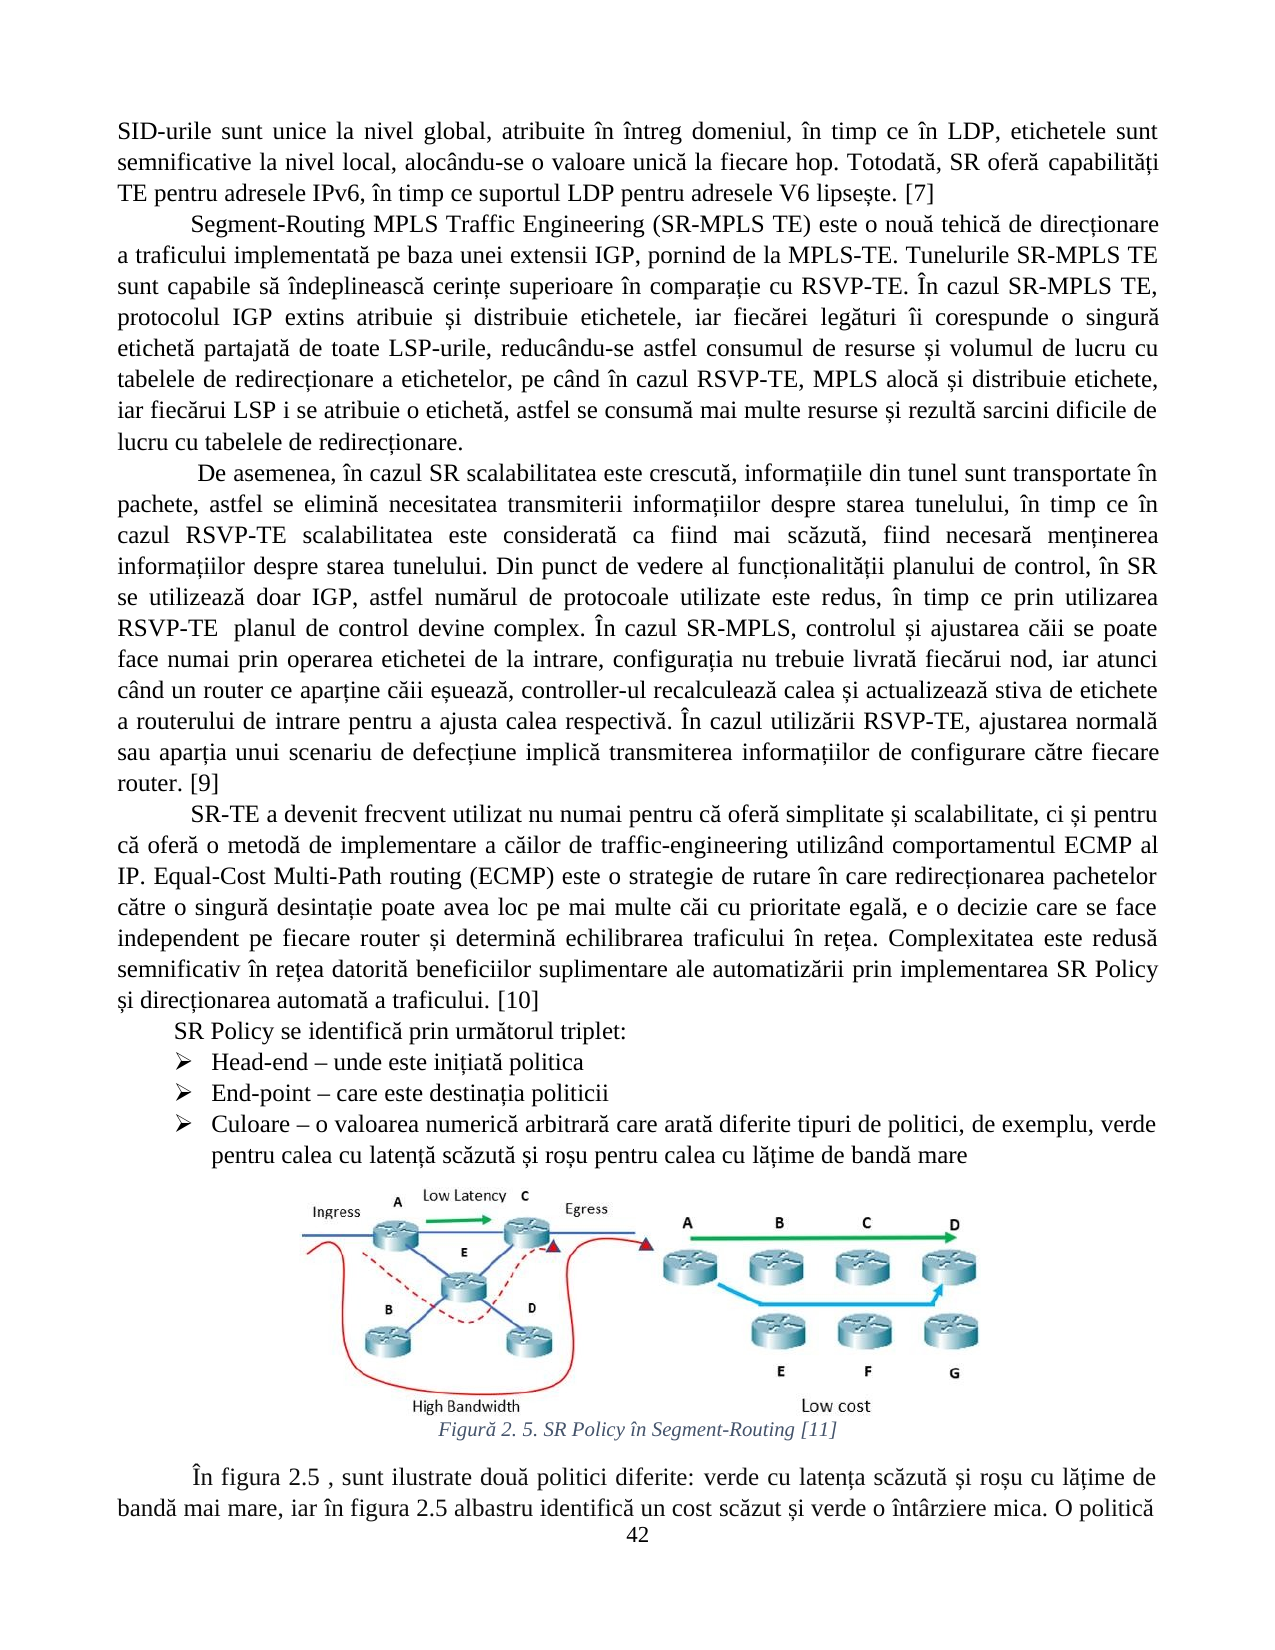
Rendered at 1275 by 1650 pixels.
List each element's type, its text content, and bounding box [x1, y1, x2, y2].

text În figura 2.5 , sunt ilustrate două politici diferite: verde cu latența scăzută și roșu cu lățime de bandă mai mare, iar în figura 2.5 albastru identifică un cost scăzut și verde o întârziere mica. O politică [117, 1462, 1157, 1522]
text SR Policy se identifică prin următorul triplet: [173, 1016, 1210, 1045]
text Segment-Routing MPLS Traffic Engineering (SR-MPLS TE) este o nouă tehică de direcționare a traficului implementată pe baza unei extensii IGP, pornind de la MPLS-TE. Tunelurile SR-MPLS TE sunt capabile să îndeplinească cerințe superioare în comparație cu RSVP-TE. În cazul SR-MPLS TE, protocolul IGP extins atribuie și distribuie etichetele, iar fiecărei legături îi corespunde o singură etichetă partajată de toate LSP-urile, reducându-se astfel consumul de resurse și volumul de lucru cu tabelele de redirecționare a etichetelor, pe când în cazul RSVP-TE, MPLS alocă și distribuie etichete, iar fiecărui LSP i se atribuie o etichetă, astfel se consumă mai multe resurse și rezultă sarcini dificile de lucru cu tabelele de redirecționare. [117, 209, 1159, 455]
picture [299, 1187, 981, 1416]
text De asemenea, în cazul SR scalabilitatea este crescută, informațiile din tunel sunt transportate în pachete, astfel se elimină necesitatea transmiterii informațiilor despre starea tunelului, în timp ce în cazul RSVP-TE scalabilitatea este considerată ca fiind mai scăzută, fiind necesară menținerea informațiilor despre starea tunelului. Din punct de vedere al funcționalității planului de control, în SR se utilizează doar IGP, astfel numărul de protocoale utilizate este redus, în timp ce prin utilizarea RSVP-TE planul de control devine complex. În cazul SR-MPLS, controlul și ajustarea căii se poate face numai prin operarea etichetei de la intrare, configurația nu trebuie livrată fiecărui nod, iar atunci când un router ce aparține căii eșuează, controller-ul recalculează calea și actualizează stiva de etichete a routerului de intrare pentru a ajusta calea respectivă. În cazul utilizării RSVP-TE, ajustarea normală sau aparția unui scenariu de defecțiune implică transmiterea informațiilor de configurare către fiecare router. [9] [117, 458, 1159, 797]
list Culoare – o valoarea numerică arbitrară care arată diferite tipuri de politici, de exemplu, verde pentru calea cu latență scăzută și roșu pentru calea cu lățime de bandă mare [173, 1109, 1157, 1168]
list Head-end – unde este inițiată politica [173, 1047, 1210, 1076]
list End-point – care este destinația politicii [173, 1078, 1210, 1107]
text SID-urile sunt unice la nivel global, atribuite în întreg domeniul, în timp ce în LDP, etichetele sunt semnificative la nivel local, alocându-se o valoare unică la fiecare hop. Totodată, SR oferă capabilități TE pentru adresele IPv6, în timp ce suportul LDP pentru adresele V6 lipsește. [7] [117, 116, 1159, 207]
text SR-TE a devenit frecvent utilizat nu numai pentru că oferă simplitate și scalabilitate, ci și pentru că oferă o metodă de implementare a căilor de traffic-engineering utilizând comportamentul ECMP al IP. Equal-Cost Multi-Path routing (ECMP) este o strategie de rutare în care redirecționarea pachetelor către o singură desintație poate avea loc pe mai multe căi cu prioritate egală, e o decizie care se face independent pe fiecare router și determină echilibrarea traficului în rețea. Complexitatea este redusă semnificativ în rețea datorită beneficiilor suplimentare ale automatizării prin implementarea SR Policy și direcționarea automată a traficului. [10] [117, 799, 1159, 1014]
